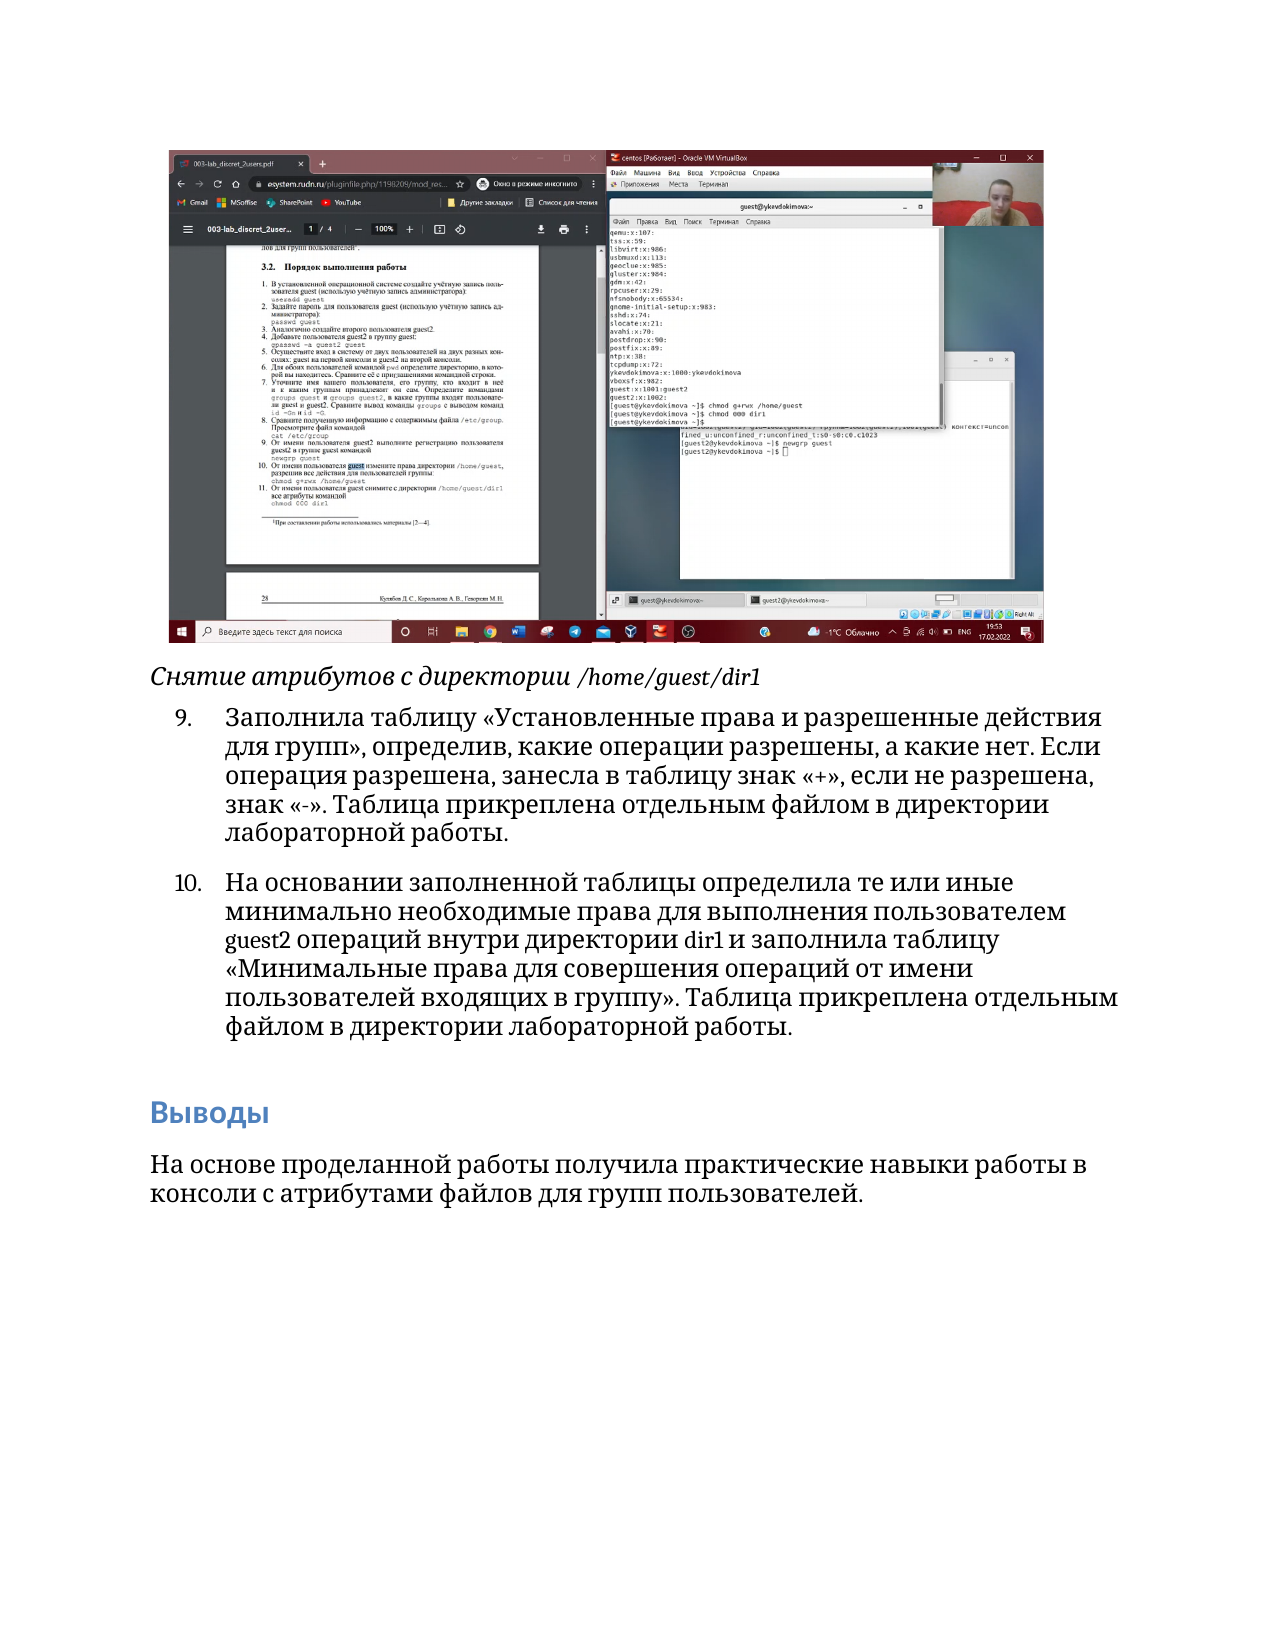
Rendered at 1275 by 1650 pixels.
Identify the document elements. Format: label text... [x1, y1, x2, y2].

list Заполнила таблицу «Установленные права и разрешенные действия для групп», определив, какие операции разрешены, а какие нет. Если операция разрешена, занесла в таблицу знак «+», если не разрешена, знак «-». Таблица прикреплена отдельным файлом в директории лабораторной работы. [175, 704, 1125, 848]
list На основании заполненной таблицы определила те или иные минимально необходимые права для выполнения пользователем guest2 операций внутри директории dir1 и заполнила таблицу «Минимальные права для совершения операций от имени пользователей входящих в группу». Таблица прикреплена отдельным файлом в директории лабораторной работы. [175, 869, 1125, 1041]
text Снятие атрибутов с директории /home/guest/dir1 [150, 663, 1125, 692]
subtitle Выводы [150, 1091, 1125, 1132]
text На основе проделанной работы получила практические навыки работы в консоли с атрибутами файлов для групп пользователей. [150, 1151, 1125, 1208]
picture [168, 150, 1044, 643]
